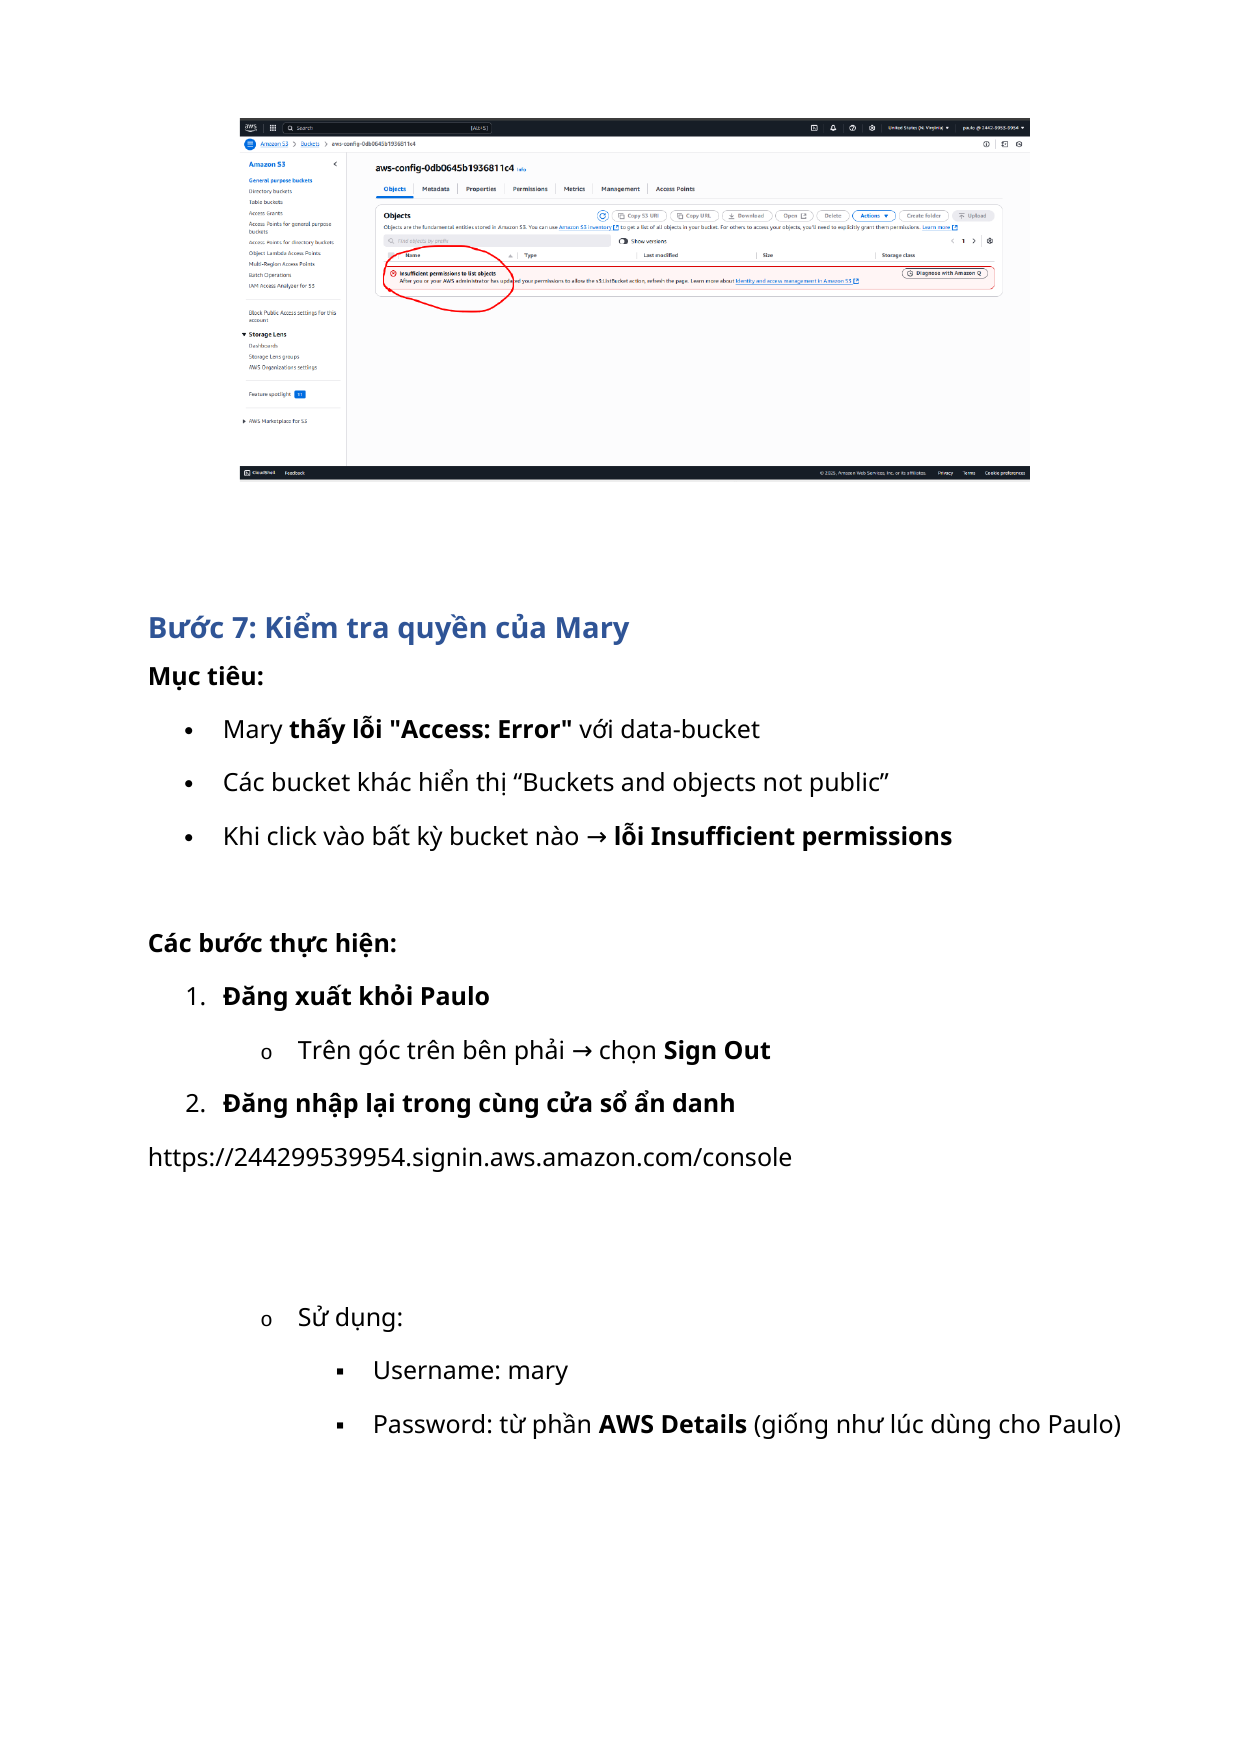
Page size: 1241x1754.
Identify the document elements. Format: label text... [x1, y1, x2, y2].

list Đăng nhập lại trong cùng cửa sổ ẩn danh [185, 1086, 1122, 1120]
list Các bucket khác hiển thị “Buckets and objects not public” [185, 765, 1122, 799]
list Trên góc trên bên phải → chọn Sign Out [260, 1032, 1122, 1066]
list Mary thấy lỗi "Access: Error" với data-bucket [185, 712, 1122, 746]
list Khi click vào bất kỳ bucket nào → lỗi Insufficient permissions [185, 818, 1122, 853]
text https://244299539954.signin.aws.amazon.com/console [148, 1139, 1122, 1173]
list Đăng xuất khỏi Paulo [185, 979, 1122, 1013]
picture [239, 118, 1030, 482]
subtitle Bước 7: Kiểm tra quyền của Mary [148, 607, 1122, 647]
list Password: từ phần AWS Details (giống như lúc dùng cho Paulo) [335, 1406, 1122, 1440]
list Username: mary [335, 1353, 1122, 1387]
list Sử dụng: [260, 1299, 1122, 1333]
text Mục tiêu: [148, 658, 1122, 692]
text Các bước thực hiện: [148, 925, 1122, 959]
